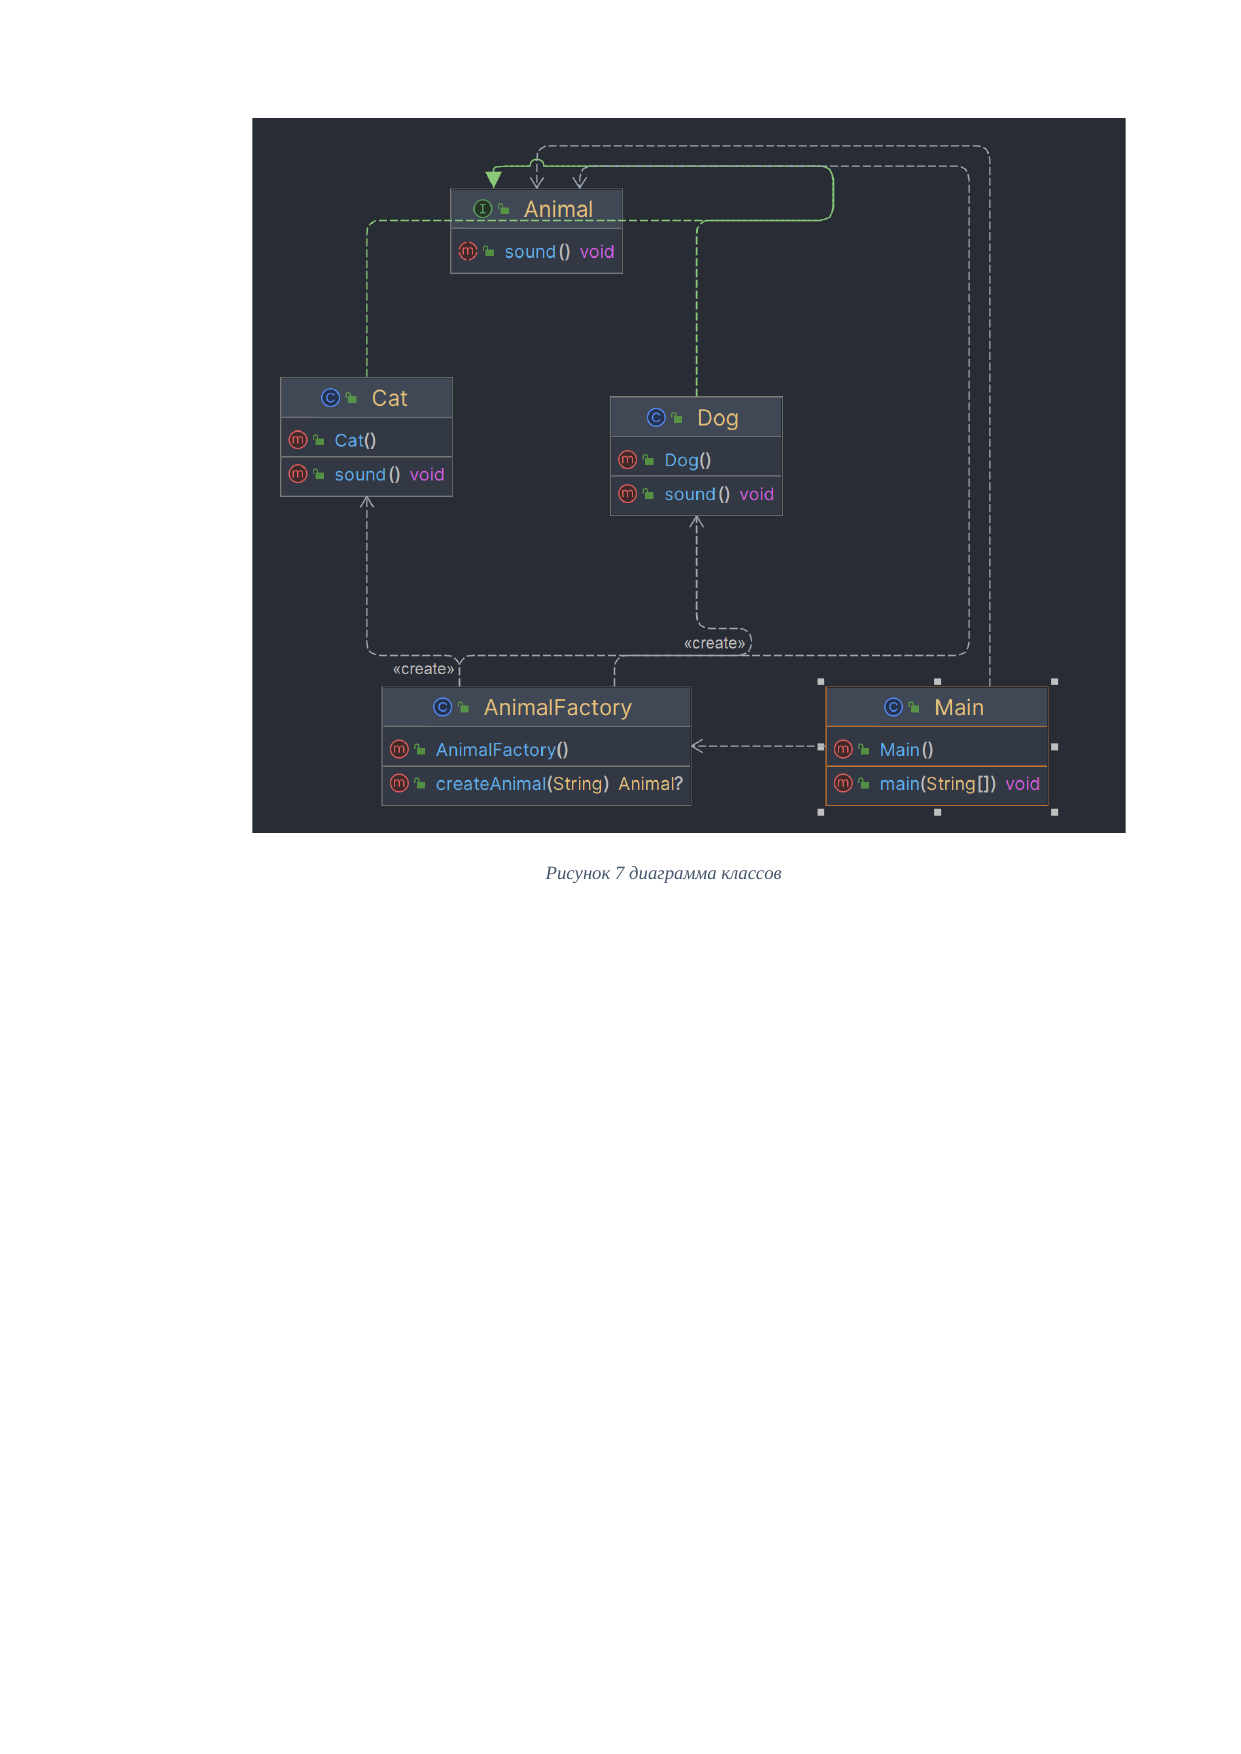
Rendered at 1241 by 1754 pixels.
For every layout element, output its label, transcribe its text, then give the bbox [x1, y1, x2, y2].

text Рисунок 7 диаграмма классов [177, 862, 1152, 884]
picture [252, 118, 1126, 833]
